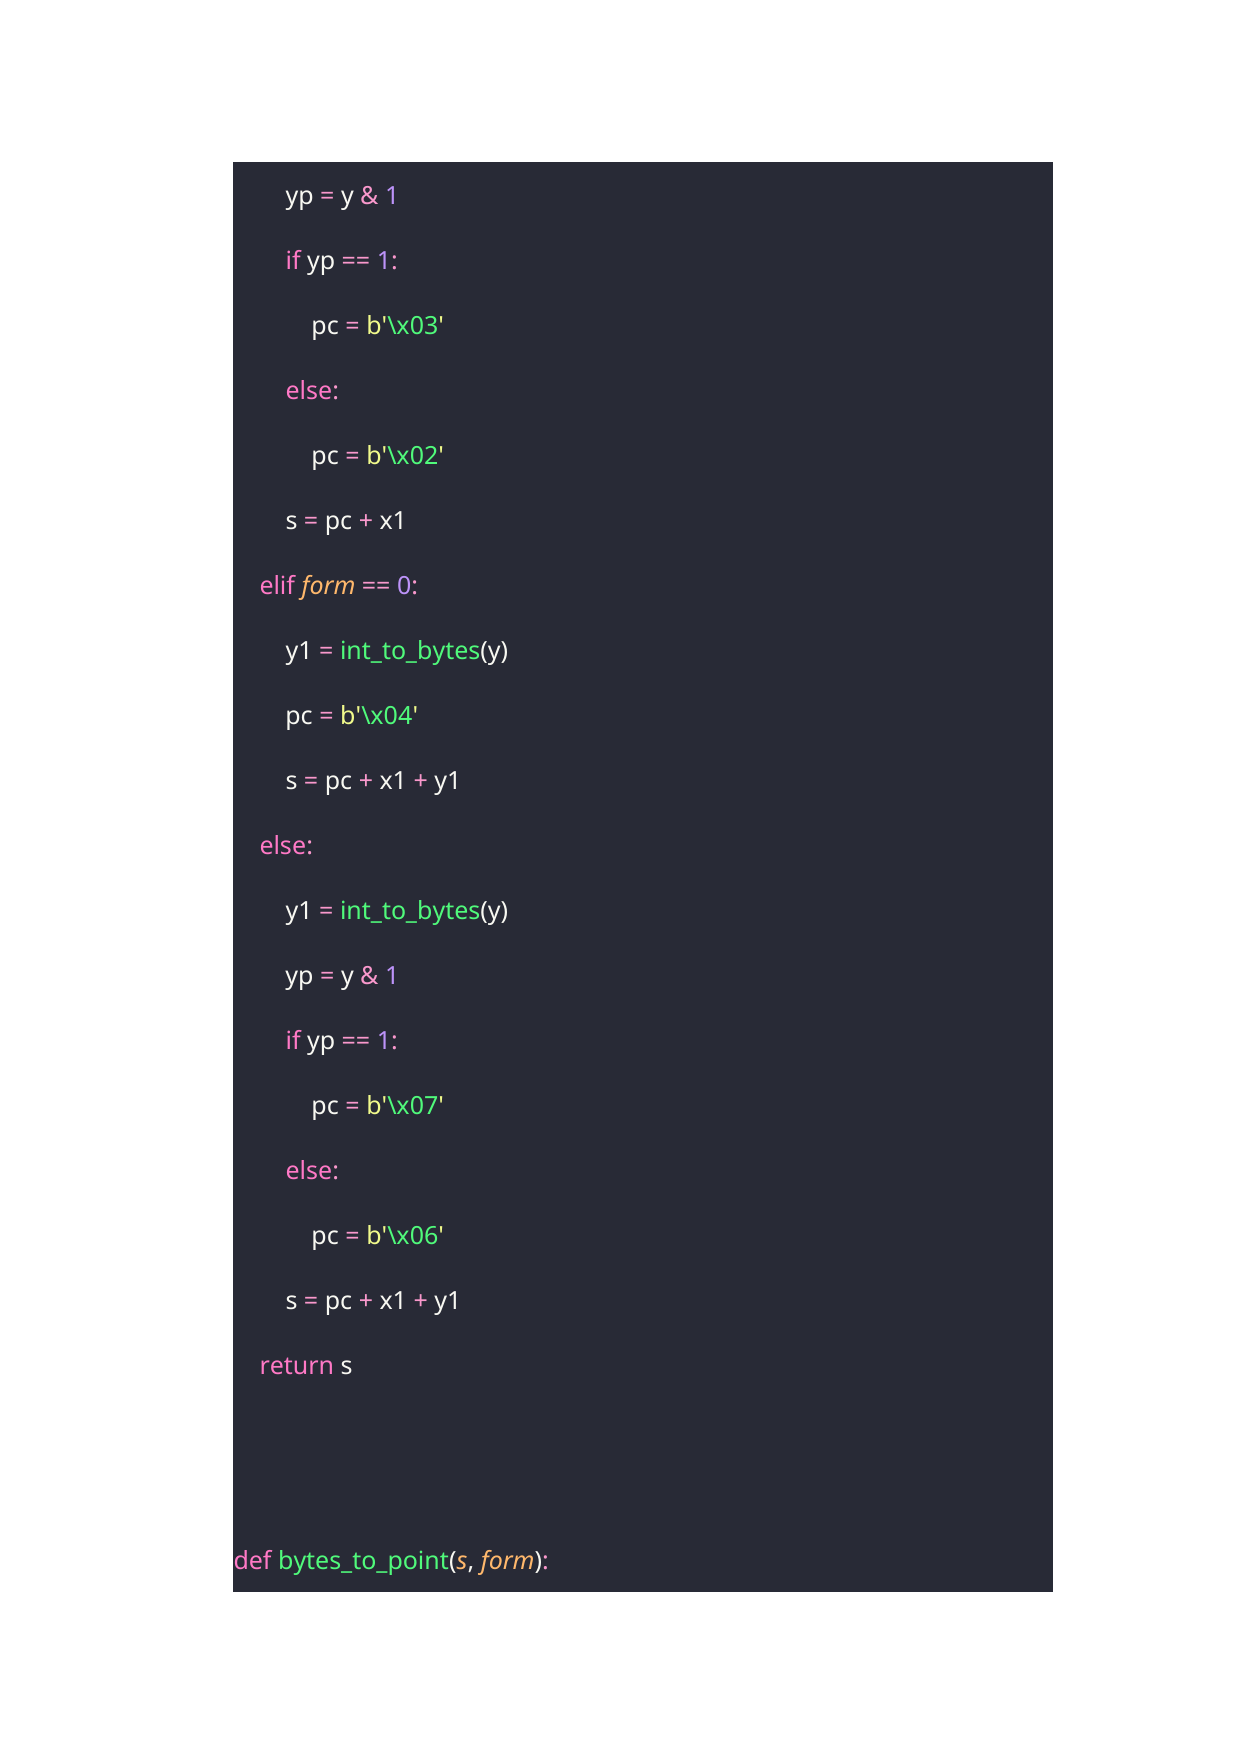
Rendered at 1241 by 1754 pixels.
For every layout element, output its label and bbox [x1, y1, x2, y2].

text [233, 162, 1053, 1592]
